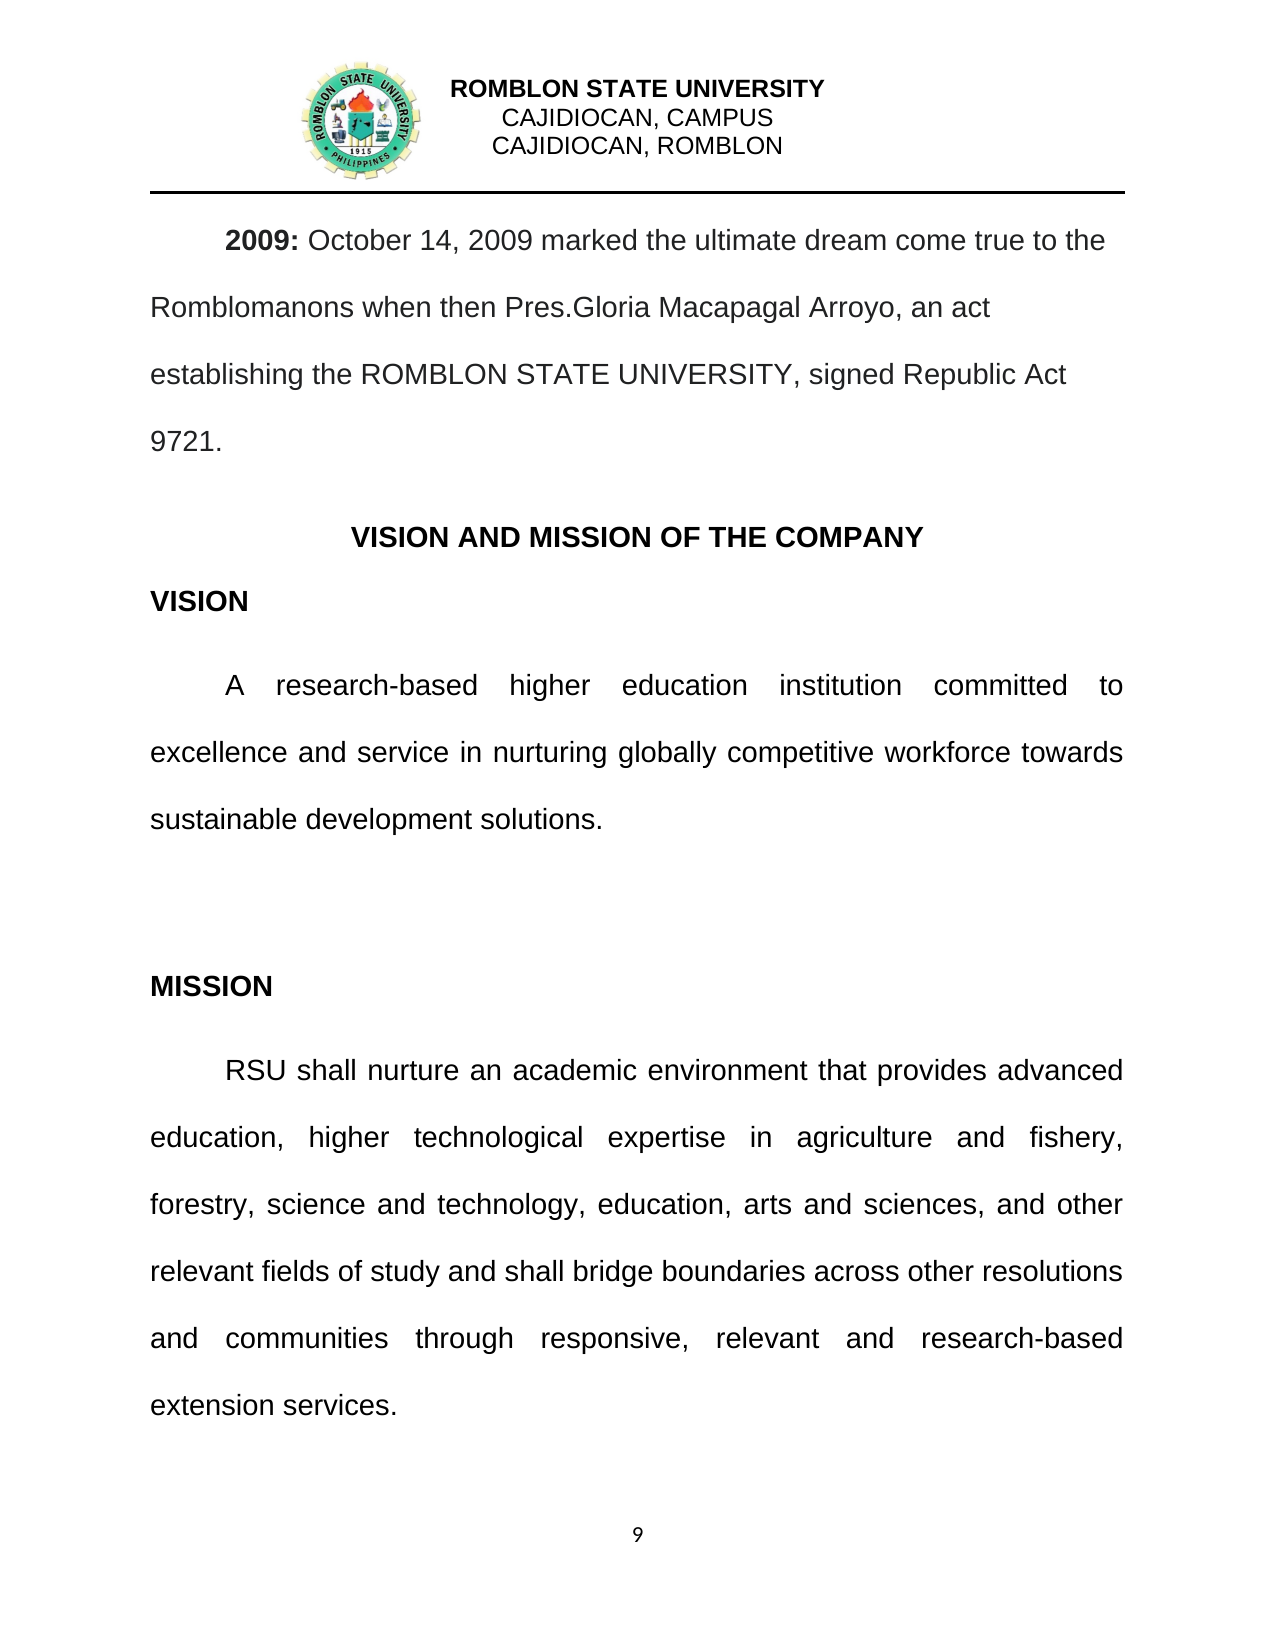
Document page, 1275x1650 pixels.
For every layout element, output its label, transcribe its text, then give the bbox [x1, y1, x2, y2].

text RSU shall nurture an academic environment that provides advanced education, higher technological expertise in agriculture and fishery, forestry, science and technology, education, arts and sciences, and other relevant fields of study and shall bridge boundaries across other resolutions and communities through responsive, relevant and research-based extension services. [150, 1053, 1125, 1422]
text VISION [150, 584, 1125, 617]
text A research-based higher education institution committed to excellence and service in nurturing globally competitive workforce towards sustainable development solutions. [150, 667, 1125, 835]
text MISSION [150, 969, 1125, 1003]
text 2009: October 14, 2009 marked the ultimate dream come true to the Romblomanons when then Pres.Gloria Macapagal Arroyo, an act establishing the ROMBLON STATE UNIVERSITY, signed Republic Act 9721. [150, 223, 1125, 457]
subtitle VISION AND MISSION OF THE COMPANY [150, 520, 1125, 554]
picture [311, 71, 411, 170]
